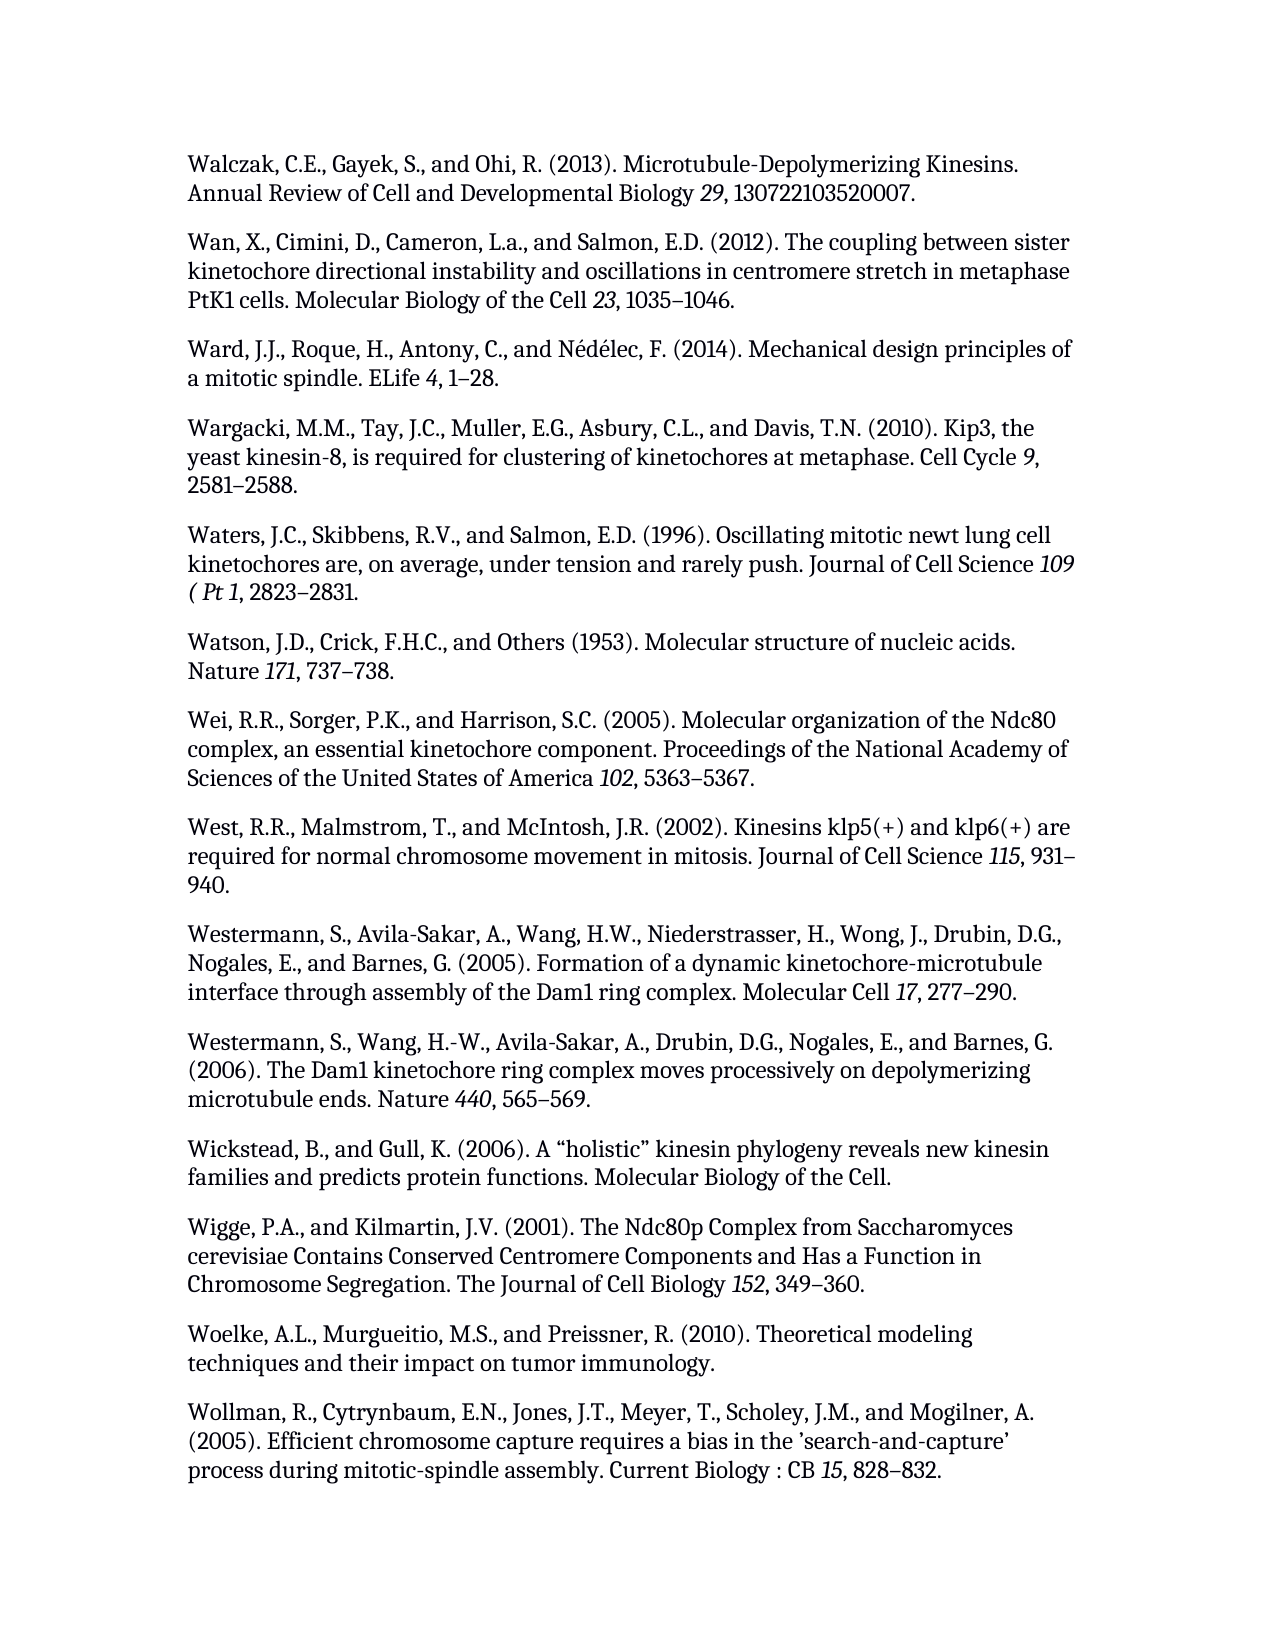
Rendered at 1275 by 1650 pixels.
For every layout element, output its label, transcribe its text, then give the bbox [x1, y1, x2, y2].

text Westermann, S., Wang, H.-W., Avila-Sakar, A., Drubin, D.G., Nogales, E., and Barnes, G. (2006). The Dam1 kinetochore ring complex moves processively on depolymerizing microtubule ends. Nature 440, 565–569. [187, 1027, 1087, 1114]
text Wickstead, B., and Gull, K. (2006). A “holistic” kinesin phylogeny reveals new kinesin families and predicts protein functions. Molecular Biology of the Cell. [187, 1134, 1087, 1192]
text Woelke, A.L., Murgueitio, M.S., and Preissner, R. (2010). Theoretical modeling techniques and their impact on tumor immunology. [187, 1320, 1087, 1377]
text Wan, X., Cimini, D., Cameron, L.a., and Salmon, E.D. (2012). The coupling between sister kinetochore directional instability and oscillations in centromere stretch in metaphase PtK1 cells. Molecular Biology of the Cell 23, 1035–1046. [187, 228, 1087, 314]
text West, R.R., Malmstrom, T., and McIntosh, J.R. (2002). Kinesins klp5(+) and klp6(+) are required for normal chromosome movement in mitosis. Journal of Cell Science 115, 931–940. [187, 813, 1087, 899]
text Wei, R.R., Sorger, P.K., and Harrison, S.C. (2005). Molecular organization of the Ndc80 complex, an essential kinetochore component. Proceedings of the National Academy of Sciences of the United States of America 102, 5363–5367. [187, 706, 1087, 792]
text Westermann, S., Avila-Sakar, A., Wang, H.W., Niederstrasser, H., Wong, J., Drubin, D.G., Nogales, E., and Barnes, G. (2005). Formation of a dynamic kinetochore-microtubule interface through assembly of the Dam1 ring complex. Molecular Cell 17, 277–290. [187, 920, 1087, 1007]
text Wollman, R., Cytrynbaum, E.N., Jones, J.T., Meyer, T., Scholey, J.M., and Mogilner, A. (2005). Efficient chromosome capture requires a bias in the ’search-and-capture’ process during mitotic-spindle assembly. Current Biology : CB 15, 828–832. [187, 1398, 1087, 1484]
text Wargacki, M.M., Tay, J.C., Muller, E.G., Asbury, C.L., and Davis, T.N. (2010). Kip3, the yeast kinesin-8, is required for clustering of kinetochores at metaphase. Cell Cycle 9, 2581–2588. [187, 414, 1087, 500]
text Waters, J.C., Skibbens, R.V., and Salmon, E.D. (1996). Oscillating mitotic newt lung cell kinetochores are, on average, under tension and rarely push. Journal of Cell Science 109 ( Pt 1, 2823–2831. [187, 521, 1087, 607]
text Walczak, C.E., Gayek, S., and Ohi, R. (2013). Microtubule-Depolymerizing Kinesins. Annual Review of Cell and Developmental Biology 29, 130722103520007. [187, 150, 1087, 207]
text Ward, J.J., Roque, H., Antony, C., and Nédélec, F. (2014). Mechanical design principles of a mitotic spindle. ELife 4, 1–28. [187, 335, 1087, 393]
text Wigge, P.A., and Kilmartin, J.V. (2001). The Ndc80p Complex from Saccharomyces cerevisiae Contains Conserved Centromere Components and Has a Function in Chromosome Segregation. The Journal of Cell Biology 152, 349–360. [187, 1213, 1087, 1299]
text Watson, J.D., Crick, F.H.C., and Others (1953). Molecular structure of nucleic acids. Nature 171, 737–738. [187, 628, 1087, 685]
